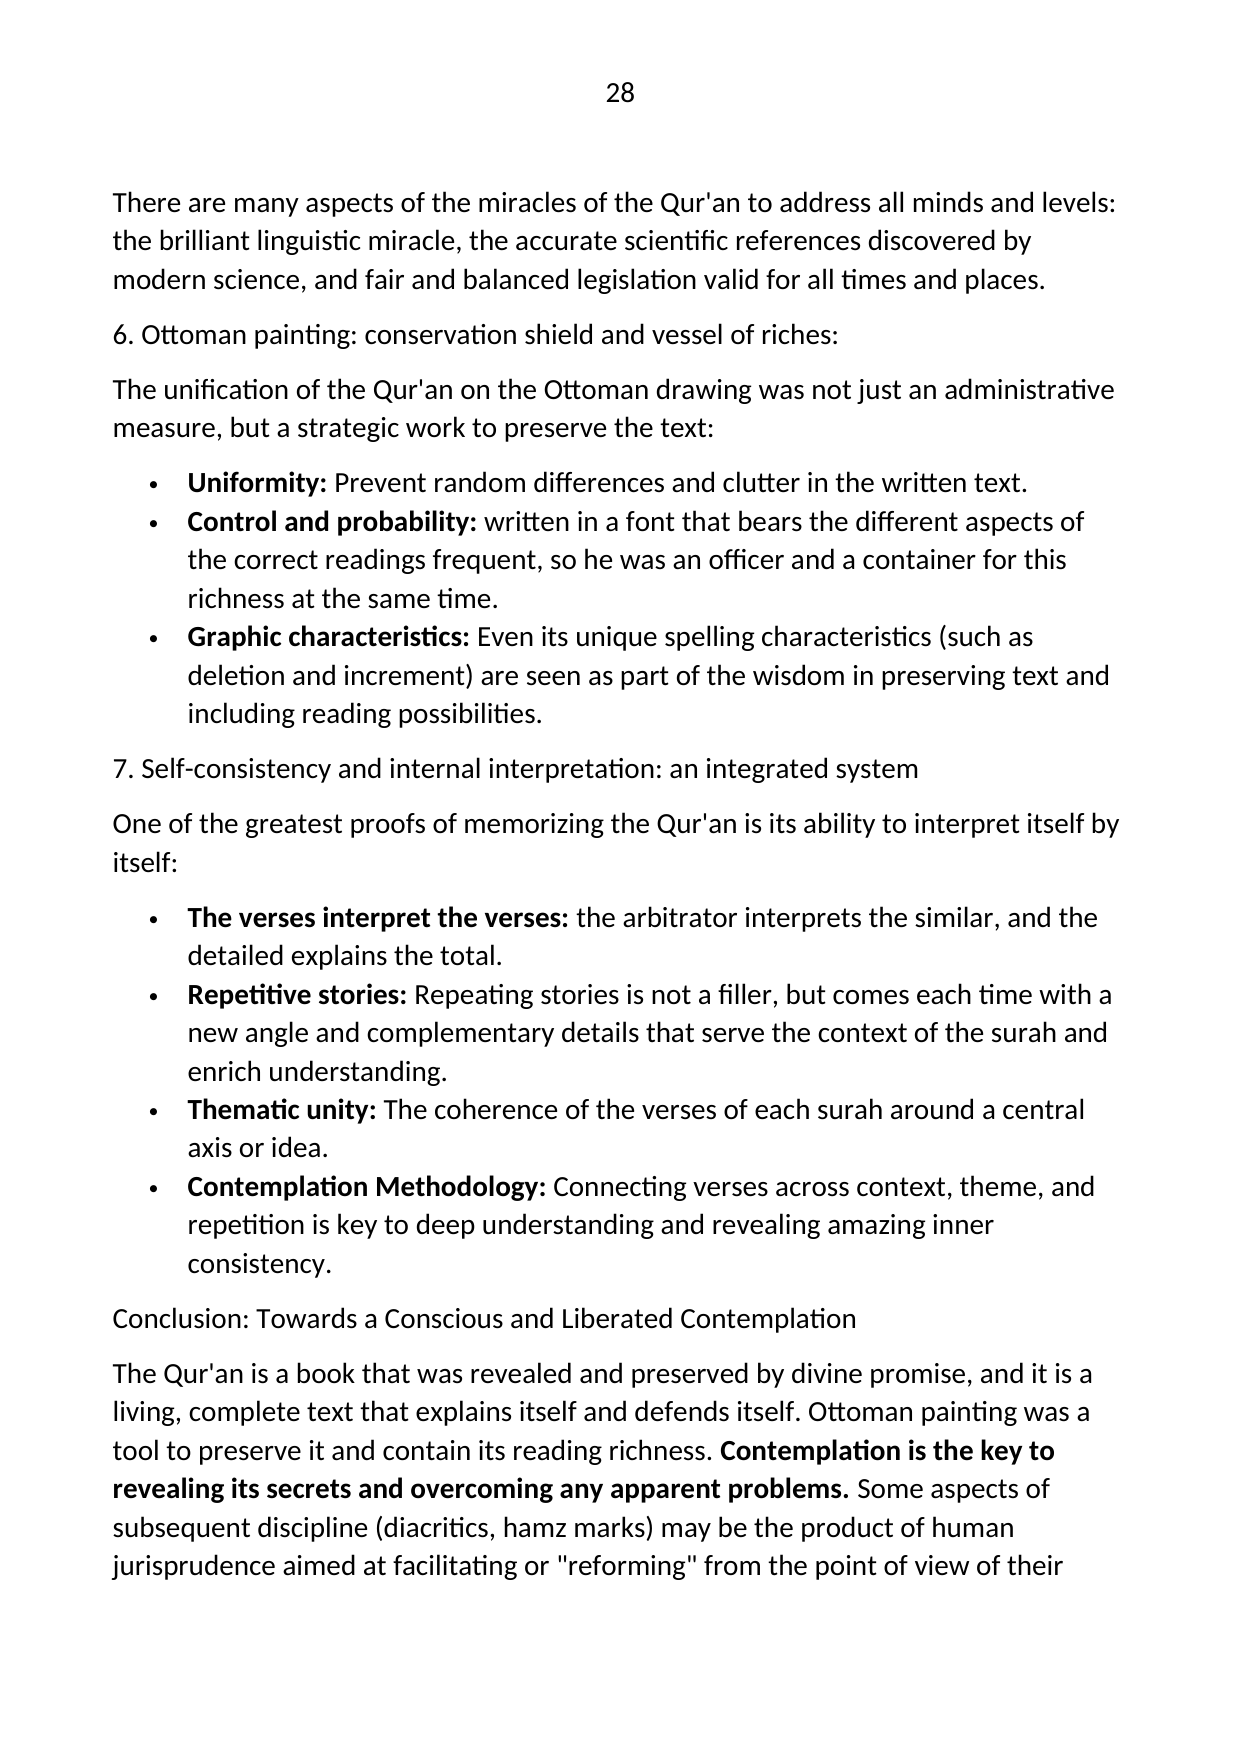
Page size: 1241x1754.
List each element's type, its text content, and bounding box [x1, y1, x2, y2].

text 6. Ottoman painting: conservation shield and vessel of riches: [112, 316, 1128, 351]
list The verses interpret the verses: the arbitrator interprets the similar, and the detailed explains the total. [150, 899, 1128, 973]
list Uniformity: Prevent random differences and clutter in the written text. [150, 464, 1128, 500]
text The unification of the Qur'an on the Ottoman drawing was not just an administrative measure, but a strategic work to preserve the text: [112, 371, 1128, 445]
text Conclusion: Towards a Conscious and Liberated Contemplation [112, 1300, 1128, 1336]
text One of the greatest proofs of memorizing the Qur'an is its ability to interpret itself by itself: [112, 805, 1128, 879]
text 7. Self-consistency and internal interpretation: an integrated system [112, 750, 1128, 786]
list Graphic characteristics: Even its unique spelling characteristics (such as deletion and increment) are seen as part of the wisdom in preserving text and including reading possibilities. [150, 618, 1128, 731]
list Contemplation Methodology: Connecting verses across context, theme, and repetition is key to deep understanding and revealing amazing inner consistency. [150, 1168, 1128, 1280]
list Control and probability: written in a font that bears the different aspects of the correct readings frequent, so he was an officer and a container for this richness at the same time. [150, 503, 1128, 615]
list Repetitive stories: Repeating stories is not a filler, but comes each time with a new angle and complementary details that serve the context of the surah and enrich understanding. [150, 976, 1128, 1088]
text There are many aspects of the miracles of the Qur'an to address all minds and levels: the brilliant linguistic miracle, the accurate scientific references discovered by modern science, and fair and balanced legislation valid for all times and places. [112, 184, 1128, 296]
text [112, 1355, 1128, 1583]
list Thematic unity: The coherence of the verses of each surah around a central axis or idea. [150, 1091, 1128, 1165]
